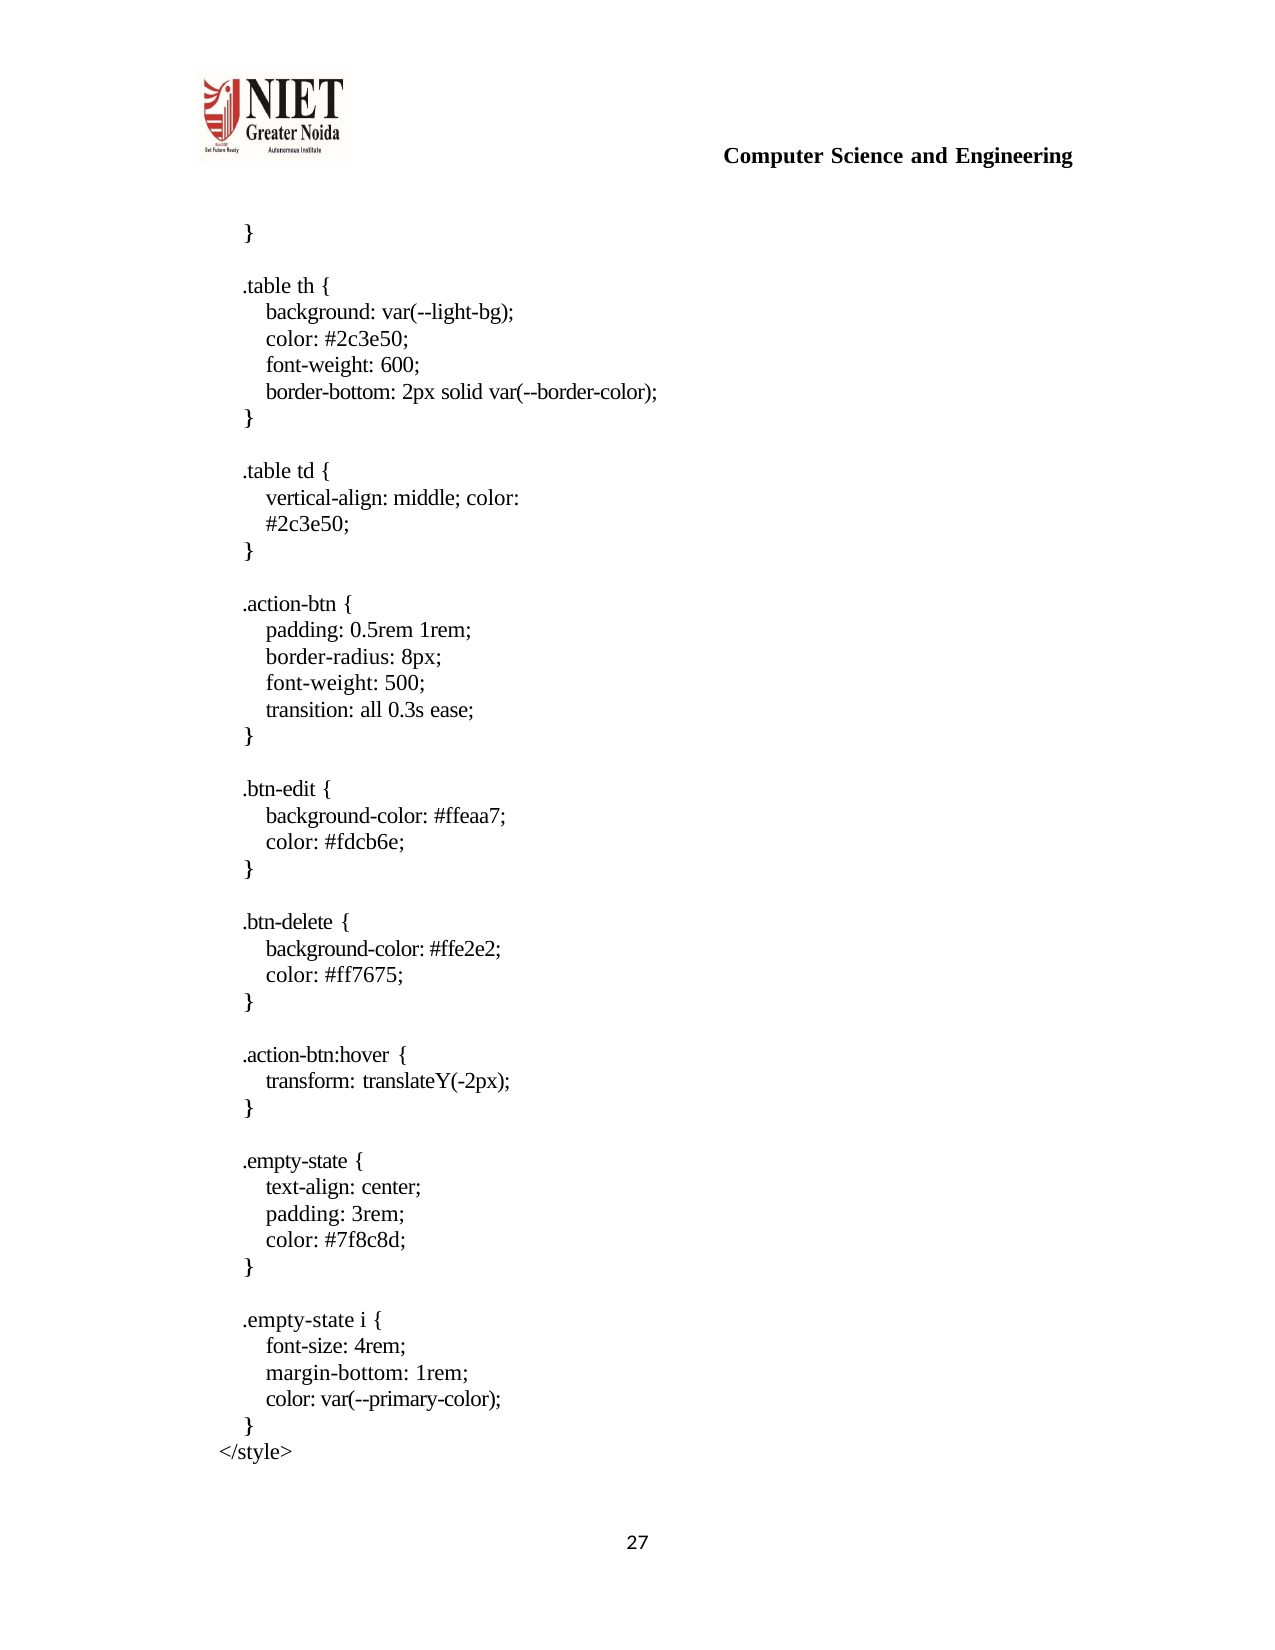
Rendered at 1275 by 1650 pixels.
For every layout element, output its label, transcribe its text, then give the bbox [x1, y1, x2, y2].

text } [242, 722, 1125, 749]
text .action-btn { [242, 590, 1125, 616]
text vertical-align: middle; color: #2c3e50; [266, 484, 522, 537]
text margin-bottom: 1rem; color: var(--primary-color); [266, 1359, 522, 1411]
text } [242, 219, 1125, 245]
text .table th { [242, 272, 1125, 298]
text } [242, 855, 1125, 881]
text </style> [218, 1438, 1125, 1465]
text } [242, 988, 1125, 1014]
text .table td { [242, 457, 1125, 484]
text .empty-state i { font-size: 4rem; [242, 1306, 415, 1358]
text font-weight: 600; [266, 351, 1125, 378]
text .btn-delete { [242, 908, 1125, 934]
text } [242, 1412, 1125, 1438]
text background-color: #ffe2e2; color: #ff7675; [266, 935, 545, 987]
picture [195, 69, 352, 163]
text .action-btn:hover { [242, 1041, 1125, 1067]
text } [242, 1253, 1125, 1279]
text } [242, 404, 1125, 431]
text text-align: center; padding: 3rem; color: #7f8c8d; [266, 1173, 432, 1252]
text border-bottom: 2px solid var(--border-color); [266, 378, 1125, 404]
text padding: 0.5rem 1rem; border-radius: 8px; font-weight: 500; transition: all 0.3s ease; [266, 617, 487, 722]
text .empty-state { [242, 1147, 1125, 1173]
text background-color: #ffeaa7; color: #fdcb6e; [266, 802, 522, 855]
text } [242, 1094, 1125, 1120]
text background: var(--light-bg); color: #2c3e50; [266, 298, 545, 351]
text .btn-edit { [242, 776, 1125, 802]
text } [242, 537, 1125, 563]
text transform: translateY(-2px); [266, 1067, 1125, 1093]
